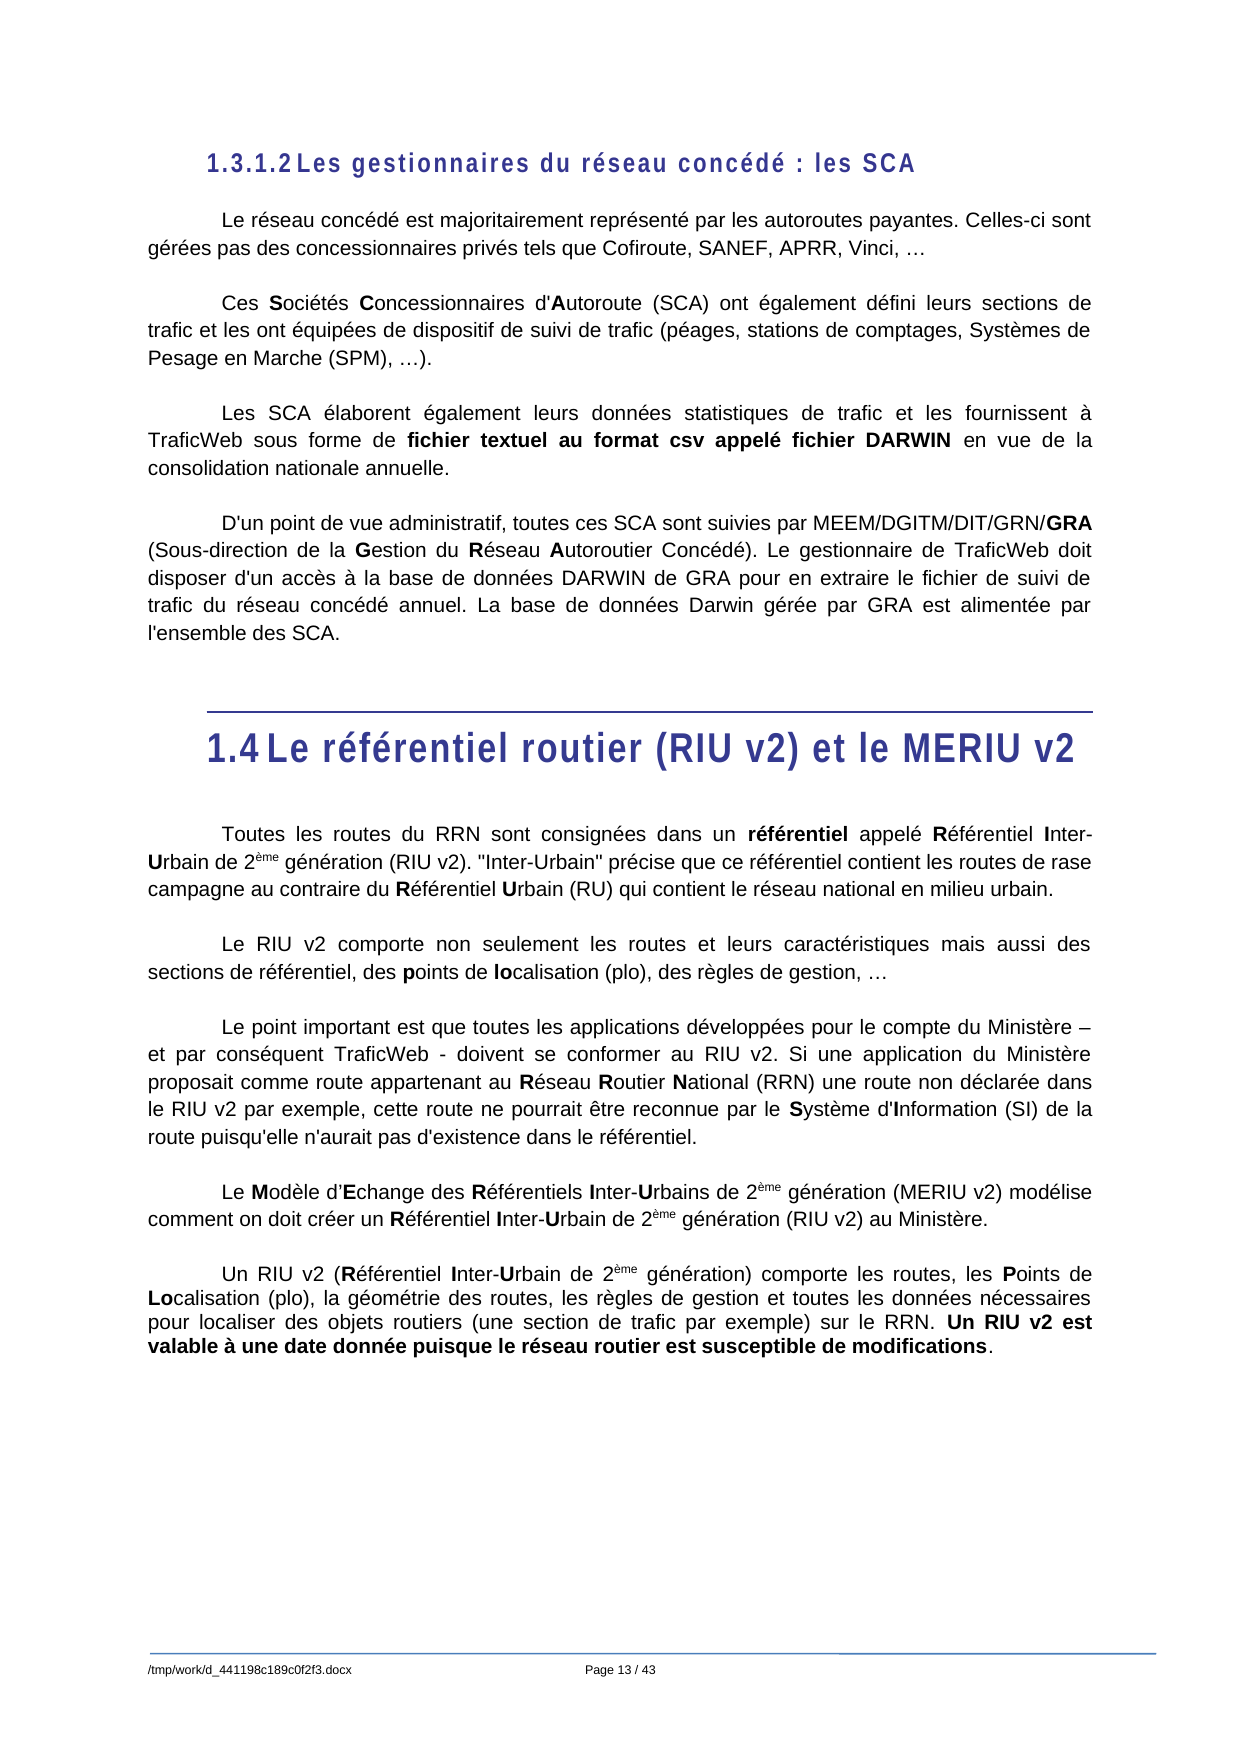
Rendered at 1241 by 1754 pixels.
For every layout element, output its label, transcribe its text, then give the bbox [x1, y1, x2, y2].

text D'un point de vue administratif, toutes ces SCA sont suivies par MEEM/DGITM/DIT/GRN/GRA (Sous-direction de la Gestion du Réseau Autoroutier Concédé). Le gestionnaire de TraficWeb doit disposer d'un accès à la base de données DARWIN de GRA pour en extraire le fichier de suivi de trafic du réseau concédé annuel. La base de données Darwin gérée par GRA est alimentée par l'ensemble des SCA. [148, 511, 1093, 645]
text Le Modèle d’Echange des Référentiels Inter-Urbains de 2ème génération (MERIU v2) modélise comment on doit créer un Référentiel Inter-Urbain de 2ème génération (RIU v2) au Ministère. [148, 1180, 1093, 1231]
text Ces Sociétés Concessionnaires d'Autoroute (SCA) ont également défini leurs sections de trafic et les ont équipées de dispositif de suivi de trafic (péages, stations de comptages, Systèmes de Pesage en Marche (SPM), …). [148, 291, 1093, 370]
text Le réseau concédé est majoritairement représenté par les autoroutes payantes. Celles-ci sont gérées pas des concessionnaires privés tels que Cofiroute, SANEF, APRR, Vinci, … [148, 208, 1093, 260]
text Le RIU v2 comporte non seulement les routes et leurs caractéristiques mais aussi des sections de référentiel, des points de localisation (plo), des règles de gestion, … [148, 932, 1093, 984]
text Toutes les routes du RRN sont consignées dans un référentiel appelé Référentiel Inter-Urbain de 2ème génération (RIU v2). "Inter-Urbain" précise que ce référentiel contient les routes de rase campagne au contraire du Référentiel Urbain (RU) qui contient le réseau national en milieu urbain. [148, 822, 1093, 901]
text Le point important est que toutes les applications développées pour le compte du Ministère – et par conséquent TraficWeb - doivent se conformer au RIU v2. Si une application du Ministère proposait comme route appartenant au Réseau Routier National (RRN) une route non déclarée dans le RIU v2 par exemple, cette route ne pourrait être reconnue par le Système d'Information (SI) de la route puisqu'elle n'aurait pas d'existence dans le référentiel. [148, 1015, 1093, 1149]
subtitle Les gestionnaires du réseau concédé : les SCA [207, 148, 1093, 179]
subtitle Le référentiel routier (RIU v2) et le MERIU v2 [207, 713, 1093, 771]
text Les SCA élaborent également leurs données statistiques de trafic et les fournissent à TraficWeb sous forme de fichier textuel au format csv appelé fichier DARWIN en vue de la consolidation nationale annuelle. [148, 401, 1093, 480]
text Un RIU v2 (Référentiel Inter-Urbain de 2ème génération) comporte les routes, les Points de Localisation (plo), la géométrie des routes, les règles de gestion et toutes les données nécessaires pour localiser des objets routiers (une section de trafic par exemple) sur le RRN. Un RIU v2 est valable à une date donnée puisque le réseau routier est susceptible de modifications. [148, 1262, 1093, 1358]
